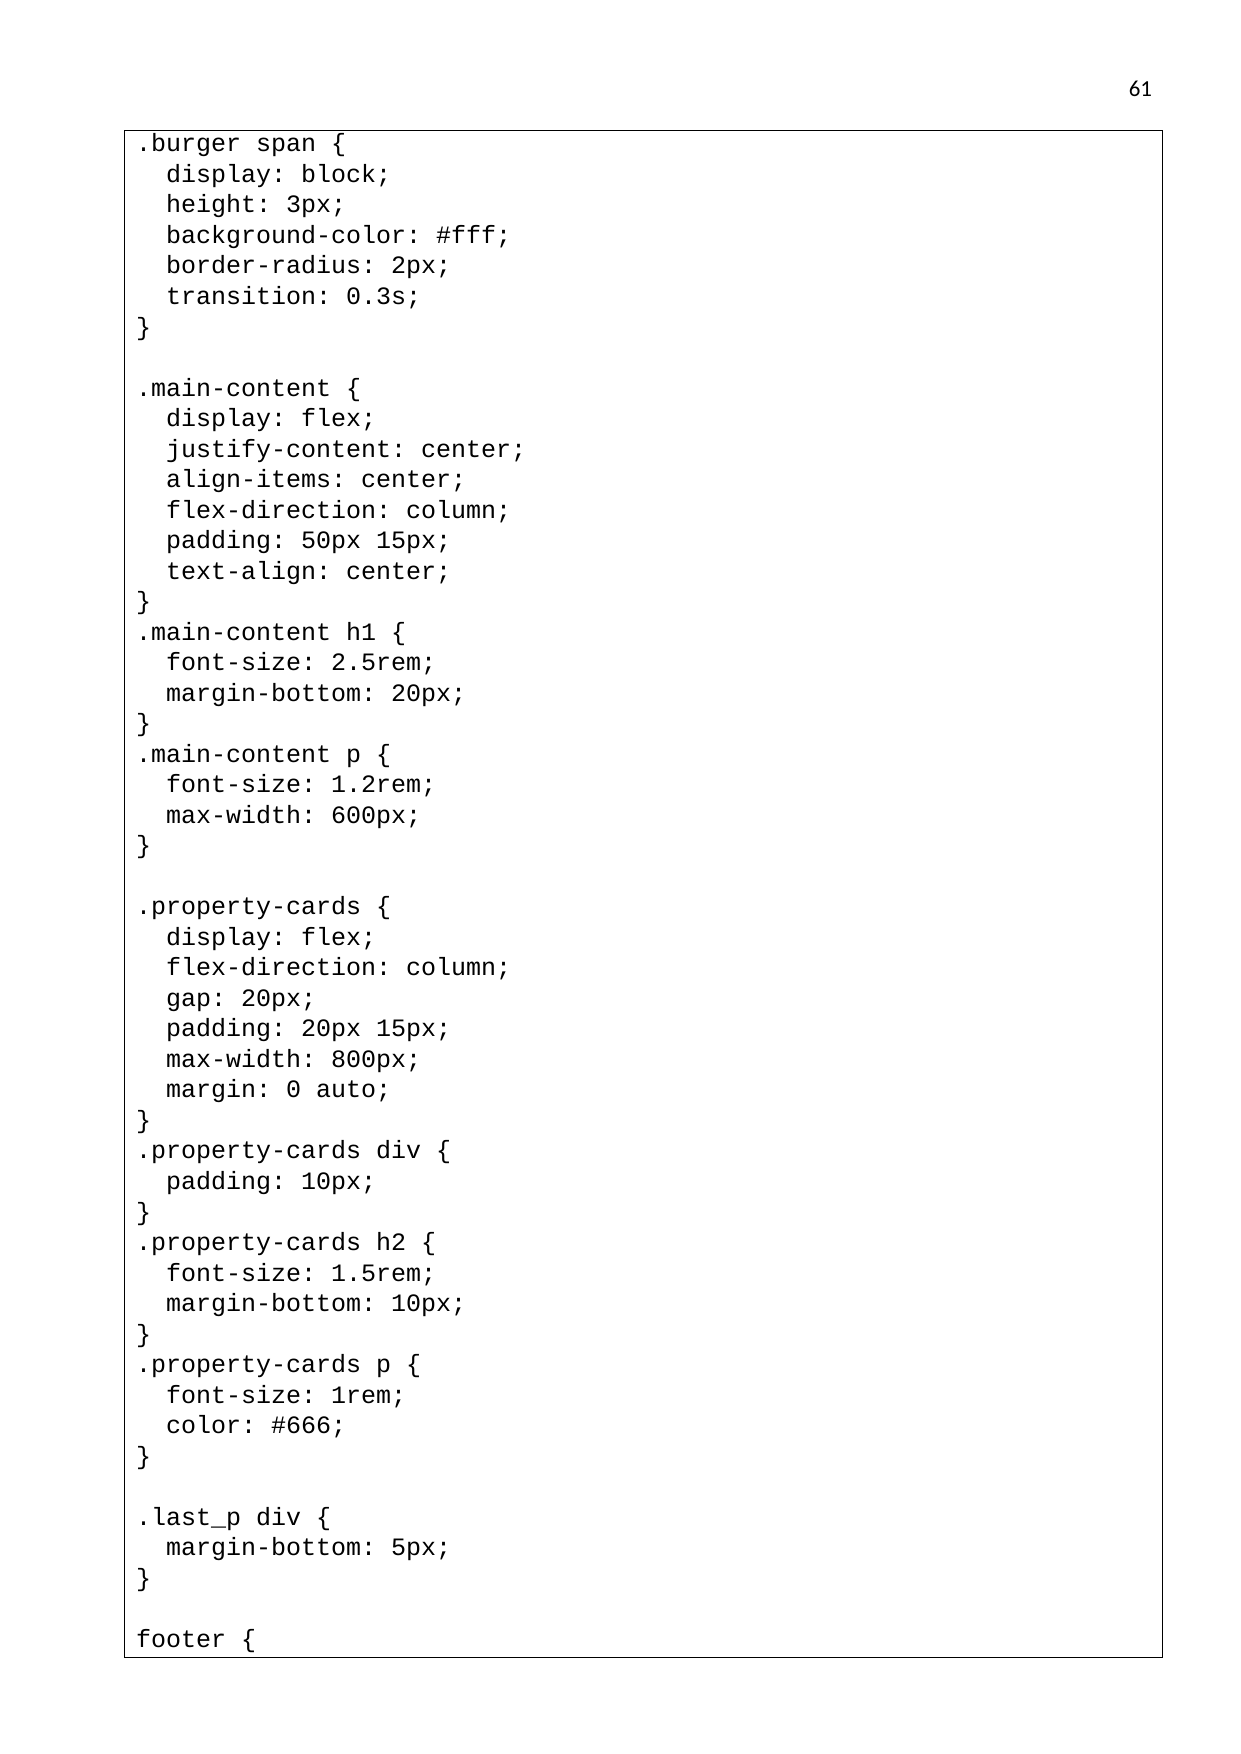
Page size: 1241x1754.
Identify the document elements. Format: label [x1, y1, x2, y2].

table_header [125, 131, 1162, 1657]
